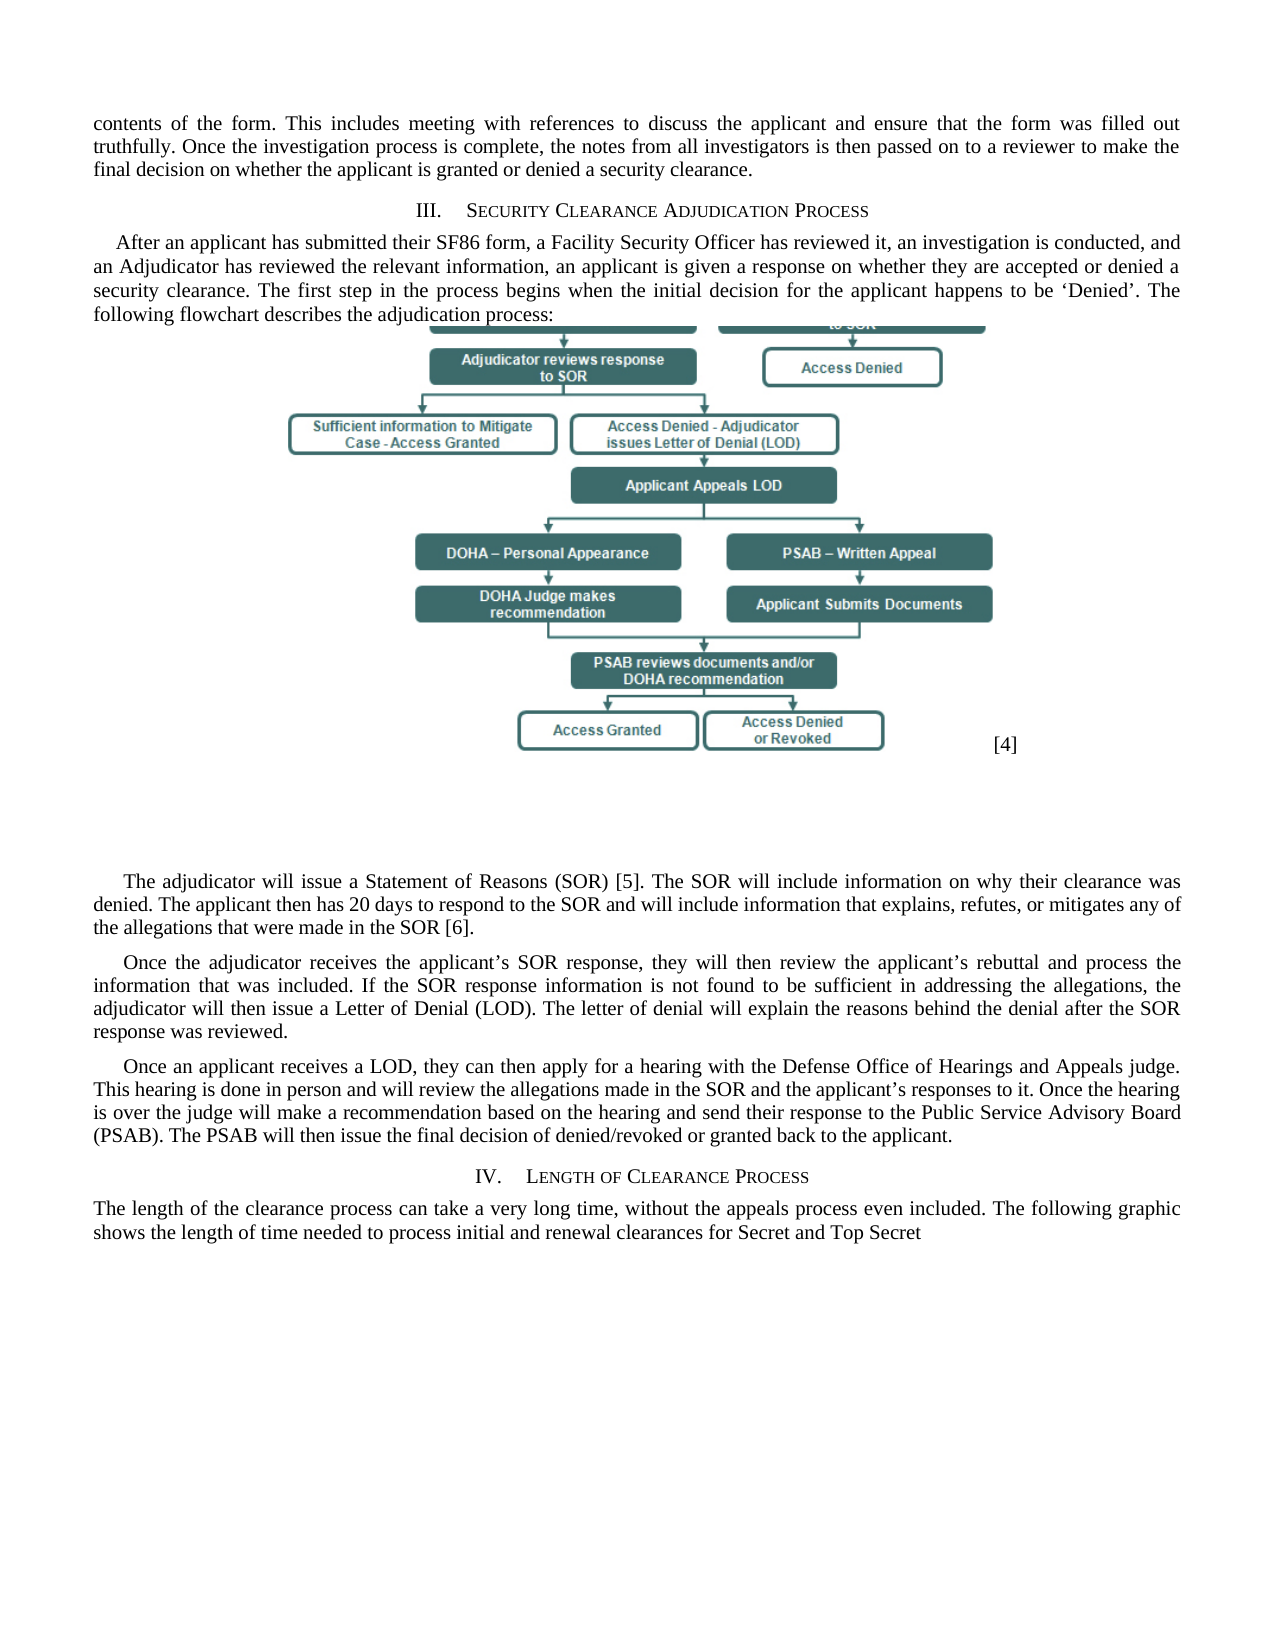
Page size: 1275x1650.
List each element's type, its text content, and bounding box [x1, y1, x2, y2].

subtitle Length of Clearance Process [93, 1164, 1182, 1188]
picture [287, 326, 994, 752]
subtitle Security Clearance Adjudication Process [93, 198, 1182, 222]
text Once the adjudicator receives the applicant’s SOR response, they will then review the applicant’s rebuttal and process the information that was included. If the SOR response information is not found to be sufficient in addressing the allegations, the adjudicator will then issue a Letter of Denial (LOD). The letter of denial will explain the reasons behind the denial after the SOR response was reviewed. [93, 951, 1182, 1043]
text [93, 112, 1182, 181]
text After an applicant has submitted their SF86 form, a Facility Security Officer has reviewed it, an investigation is conducted, and an Adjudicator has reviewed the relevant information, an applicant is given a response on whether they are accepted or denied a security clearance. The first step in the process begins when the initial decision for the applicant happens to be ‘Denied’. The following flowchart describes the adjudication process: [93, 230, 1182, 326]
text The adjudicator will issue a Statement of Reasons (SOR) [5]. The SOR will include information on why their clearance was denied. The applicant then has 20 days to respond to the SOR and will include information that explains, refutes, or mitigates any of the allegations that were made in the SOR [6]. [93, 870, 1182, 939]
text The length of the clearance process can take a very long time, without the appeals process even included. The following graphic shows the length of time needed to process initial and renewal clearances for Secret and Top Secret [93, 1196, 1182, 1244]
text Once an applicant receives a LOD, they can then apply for a hearing with the Defense Office of Hearings and Appeals judge. This hearing is done in person and will review the allegations made in the SOR and the applicant’s responses to it. Once the hearing is over the judge will make a recommendation based on the hearing and send their response to the Public Service Advisory Board (PSAB). The PSAB will then issue the final decision of denied/revoked or granted back to the applicant. [93, 1055, 1182, 1147]
